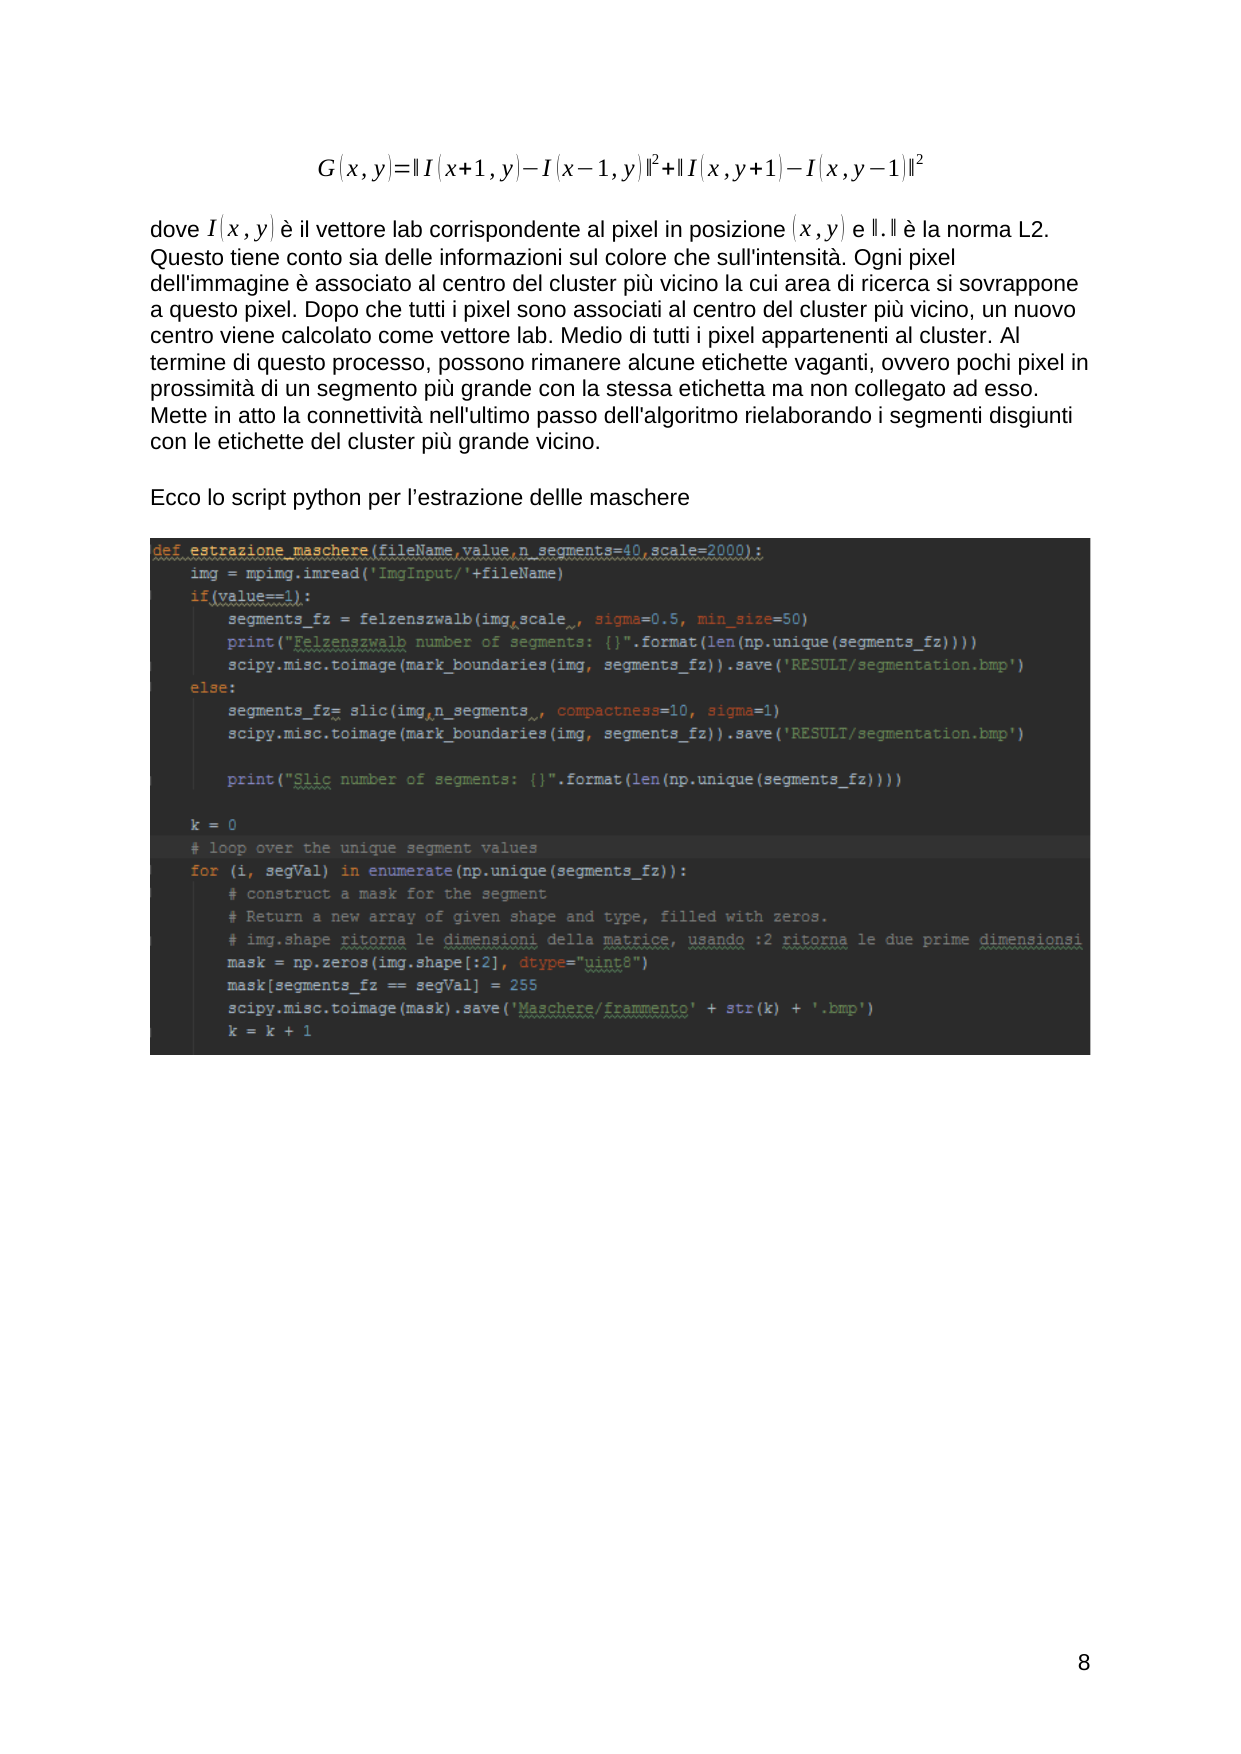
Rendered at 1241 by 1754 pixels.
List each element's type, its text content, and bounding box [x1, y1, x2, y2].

text Ecco lo script python per l’estrazione dellle maschere [150, 483, 1090, 510]
picture [150, 538, 1091, 1055]
text dove è il vettore lab corrispondente al pixel in posizione e è la norma L2. Questo tiene conto sia delle informazioni sul colore che sull'intensità. Ogni pixel dell'immagine è associato al centro del cluster più vicino la cui area di ricerca si sovrappone a questo pixel. Dopo che tutti i pixel sono associati al centro del cluster più vicino, un nuovo centro viene calcolato come vettore lab. Medio di tutti i pixel appartenenti al cluster. Al termine di questo processo, possono rimanere alcune etichette vaganti, ovvero pochi pixel in prossimità di un segmento più grande con la stessa etichetta ma non collegato ad esso. Mette in atto la connettività nell'ultimo passo dell'algoritmo rielaborando i segmenti disgiunti con le etichette del cluster più grande vicino. [150, 213, 1090, 454]
